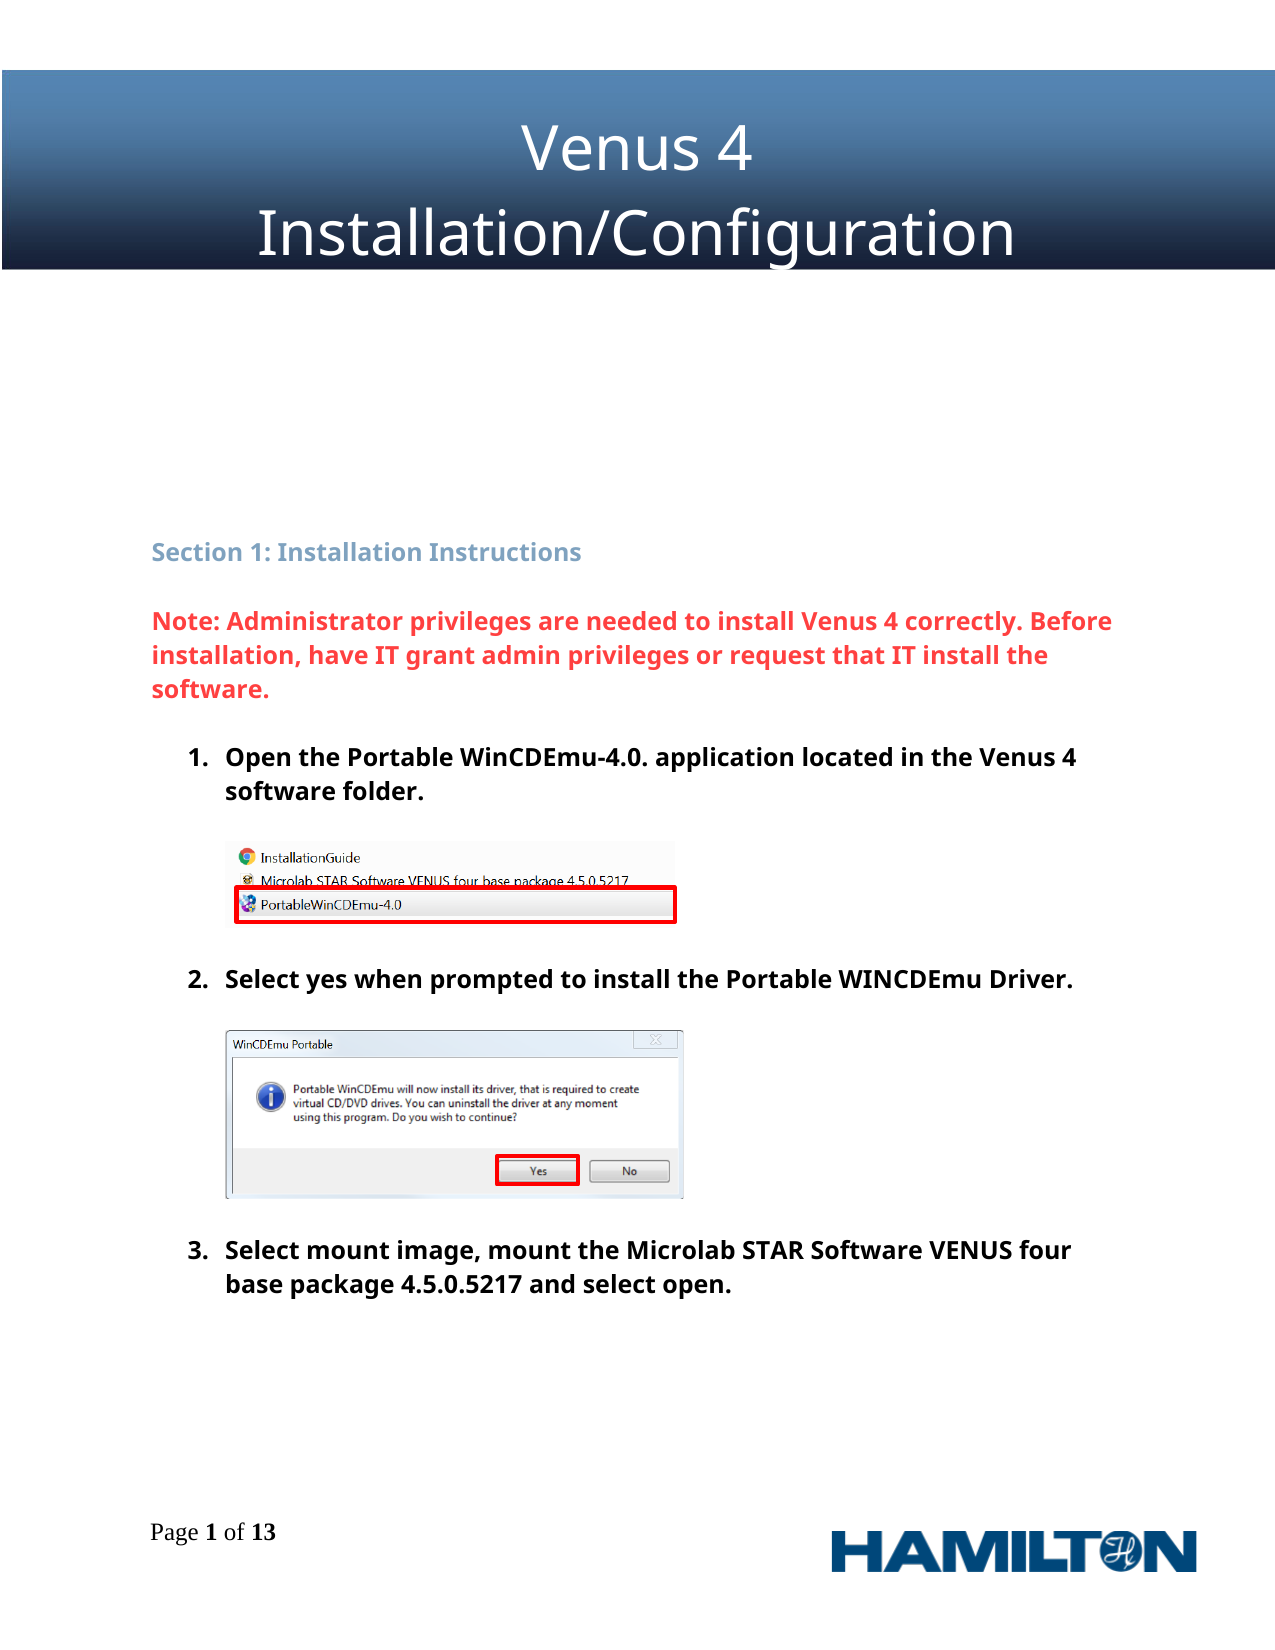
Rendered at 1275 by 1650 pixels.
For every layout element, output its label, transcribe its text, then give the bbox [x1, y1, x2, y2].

picture [1, 69, 1275, 270]
list Select yes when prompted to install the Portable WINCDEmu Driver. [187, 962, 1125, 996]
subtitle Section 1: Installation Instructions [150, 535, 1125, 569]
list Select mount image, mount the Microlab STAR Software VENUS four base package 4.5.0.5217 and select open. [187, 1233, 1125, 1301]
picture [225, 1030, 684, 1199]
title Venus 4 Installation/Configuration Instructions [150, 103, 1125, 358]
list Open the Portable WinCDEmu-4.0. application located in the Venus 4 software folder. [187, 739, 1125, 808]
picture [831, 1531, 1197, 1572]
picture [239, 890, 673, 920]
picture [225, 841, 675, 928]
text Note: Administrator privileges are needed to install Venus 4 correctly. Before installation, have IT grant admin privileges or request that IT install the software. [150, 603, 1125, 705]
